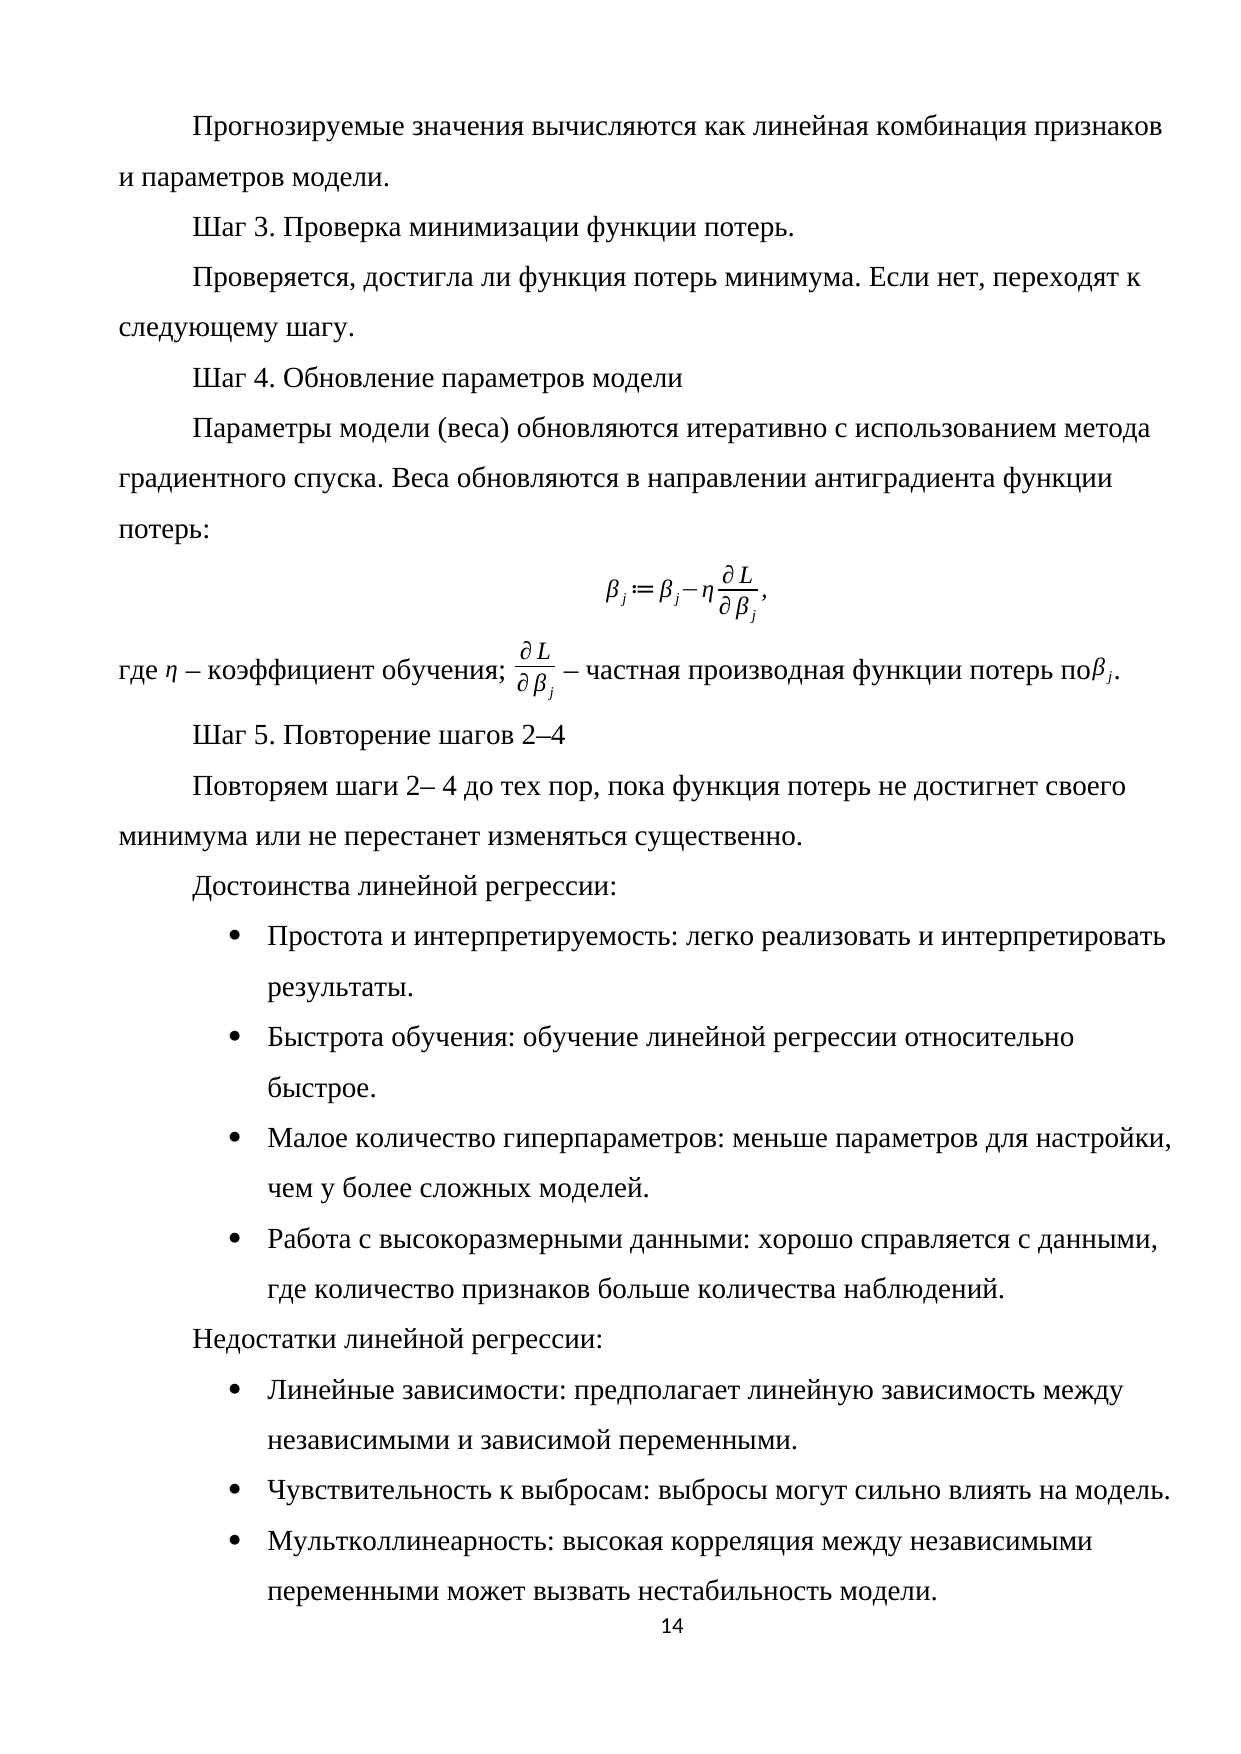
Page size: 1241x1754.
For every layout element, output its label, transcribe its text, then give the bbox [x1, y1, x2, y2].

text Повторяем шаги 2– 4 до тех пор, пока функция потерь не достигнет своего минимума или не перестанет изменяться существенно. [118, 768, 1181, 851]
list Простота и интерпретируемость: легко реализовать и интерпретировать результаты. [229, 918, 1181, 1002]
text Шаг 5. Повторение шагов 2–4 [118, 717, 1181, 751]
text Шаг 4. Обновление параметров модели [118, 360, 1181, 393]
list Чувствительность к выбросам: выбросы могут сильно влиять на модель. [229, 1472, 1181, 1506]
text где – коэффициент обучения; – частная производная функции потерь по. [118, 638, 1181, 701]
text Достоинства линейной регрессии: [118, 868, 1181, 902]
list Линейные зависимости: предполагает линейную зависимость между независимыми и зависимой переменными. [229, 1372, 1181, 1456]
list Мультколлинеарность: высокая корреляция между независимыми переменными может вызвать нестабильность модели. [229, 1523, 1181, 1607]
list Работа с высокоразмерными данными: хорошо справляется с данными, где количество признаков больше количества наблюдений. [229, 1221, 1181, 1305]
text Параметры модели (веса) обновляются итеративно с использованием метода градиентного спуска. Веса обновляются в направлении антиградиента функции потерь: [118, 410, 1181, 544]
list Быстрота обучения: обучение линейной регрессии относительно быстрое. [229, 1019, 1181, 1103]
text Недостатки линейной регрессии: [118, 1321, 1181, 1355]
text Прогнозируемые значения вычисляются как линейная комбинация признаков и параметров модели. [118, 108, 1181, 192]
text Шаг 3. Проверка минимизации функции потерь. [118, 209, 1181, 242]
text Проверяется, достигла ли функция потерь минимума. Если нет, переходят к следующему шагу. [118, 259, 1181, 343]
list Малое количество гиперпараметров: меньше параметров для настройки, чем у более сложных моделей. [229, 1120, 1181, 1204]
